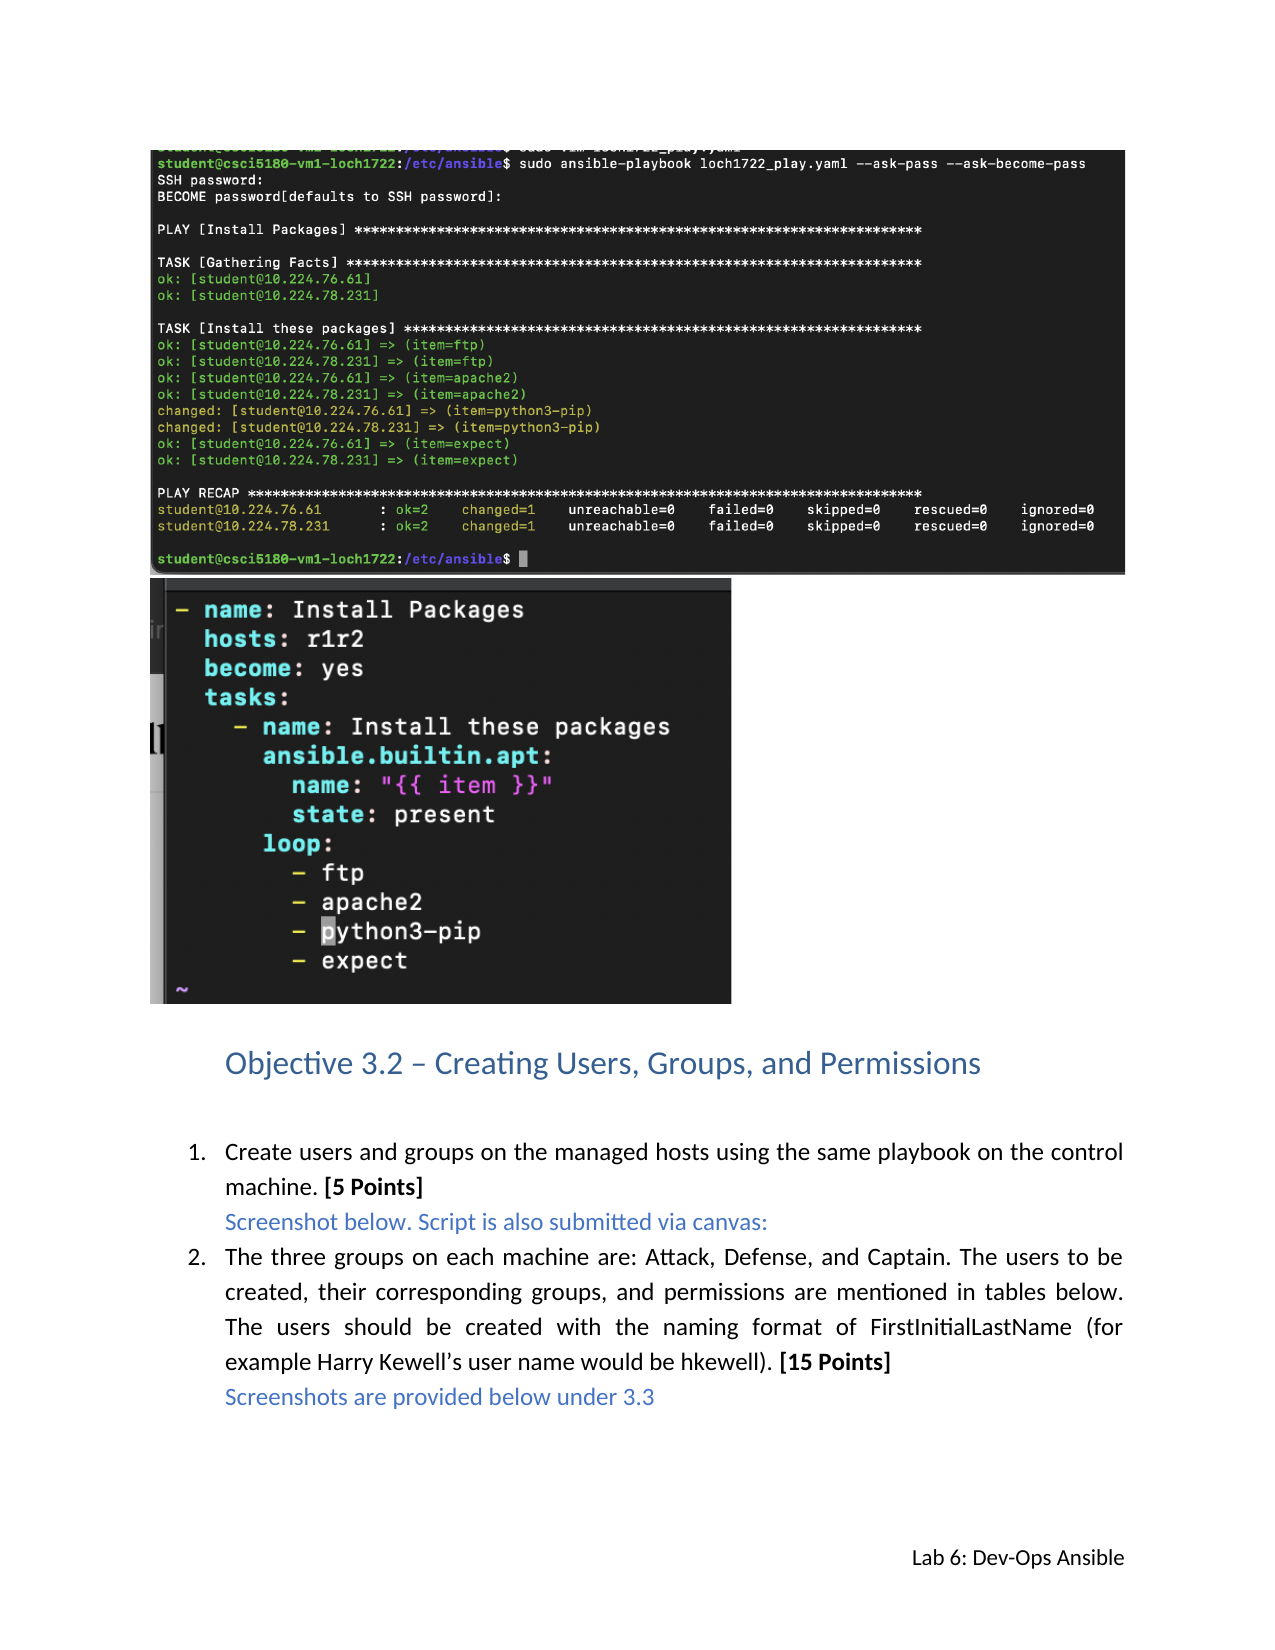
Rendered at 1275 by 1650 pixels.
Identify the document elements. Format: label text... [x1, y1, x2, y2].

text Screenshot below. Script is also submitted via canvas: [225, 1206, 1125, 1236]
list The three groups on each machine are: Attack, Defense, and Captain. The users to be created, their corresponding groups, and permissions are mentioned in tables below. The users should be created with the naming format of FirstInitialLastName (for example Harry Kewell’s user name would be hkewell). [15 Points] [187, 1241, 1125, 1376]
text Screenshots are provided below under 3.3 [225, 1381, 1125, 1411]
text Objective 3.2 – Creating Users, Groups, and Permissions [150, 1042, 1125, 1083]
picture [150, 150, 1125, 575]
picture [150, 578, 732, 1004]
list Create users and groups on the managed hosts using the same playbook on the control machine. [5 Points] [187, 1136, 1125, 1201]
